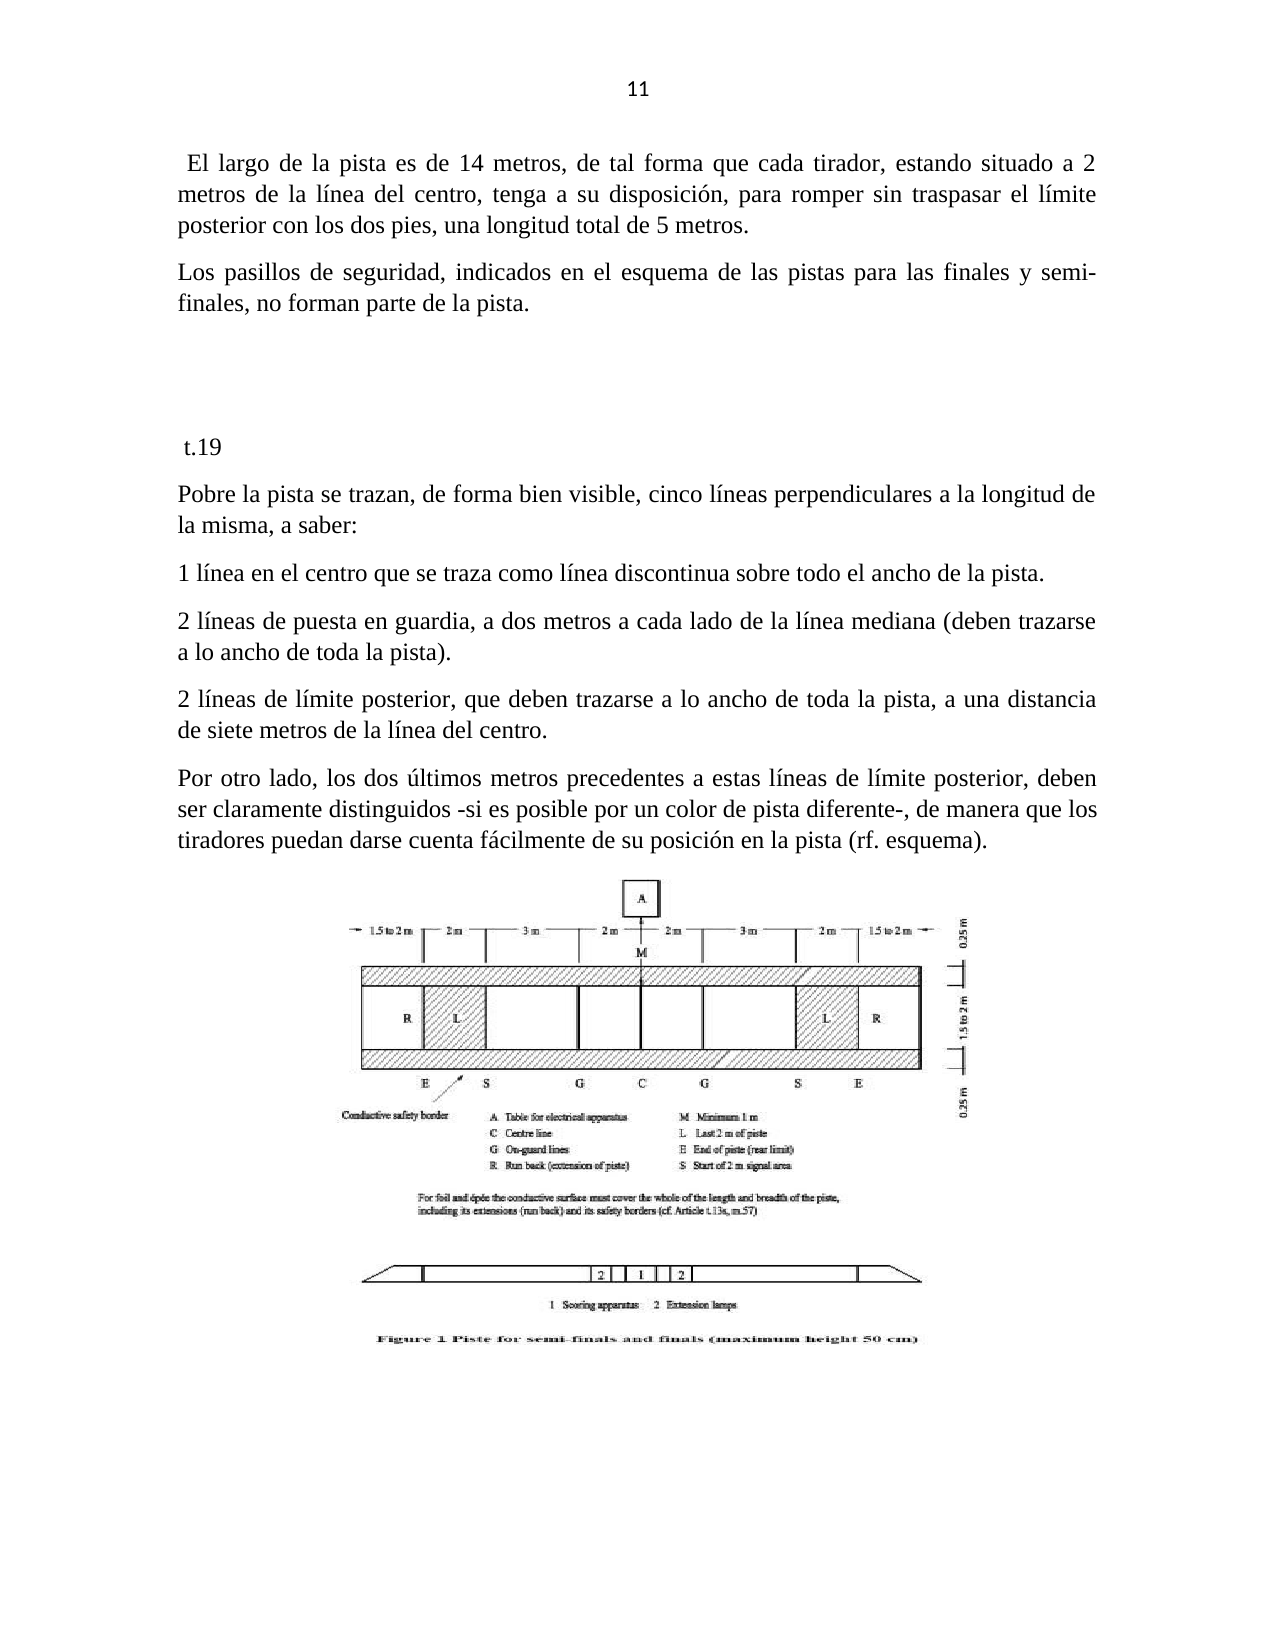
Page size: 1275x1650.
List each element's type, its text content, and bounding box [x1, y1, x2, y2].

text 1 línea en el centro que se traza como línea discontinua sobre todo el ancho de la pista. [177, 558, 1098, 587]
picture [282, 873, 993, 1349]
text 2 líneas de puesta en guardia, a dos metros a cada lado de la línea mediana (deben trazarse a lo ancho de toda la pista). [177, 606, 1098, 666]
text Por otro lado, los dos últimos metros precedentes a estas líneas de límite posterior, deben ser claramente distinguidos -si es posible por un color de pista diferente-, de manera que los tiradores puedan darse cuenta fácilmente de su posición en la pista (rf. esquema). [177, 763, 1098, 854]
text 2 líneas de límite posterior, que deben trazarse a lo ancho de toda la pista, a una distancia de siete metros de la línea del centro. [177, 684, 1098, 744]
text El largo de la pista es de 14 metros, de tal forma que cada tirador, estando situado a 2 metros de la línea del centro, tenga a su disposición, para romper sin traspasar el límite posterior con los dos pies, una longitud total de 5 metros. [177, 148, 1098, 238]
text t.19 [177, 432, 1098, 460]
text Los pasillos de seguridad, indicados en el esquema de las pistas para las finales y semi-finales, no forman parte de la pista. [177, 257, 1098, 317]
text Pobre la pista se trazan, de forma bien visible, cinco líneas perpendiculares a la longitud de la misma, a saber: [177, 479, 1098, 539]
